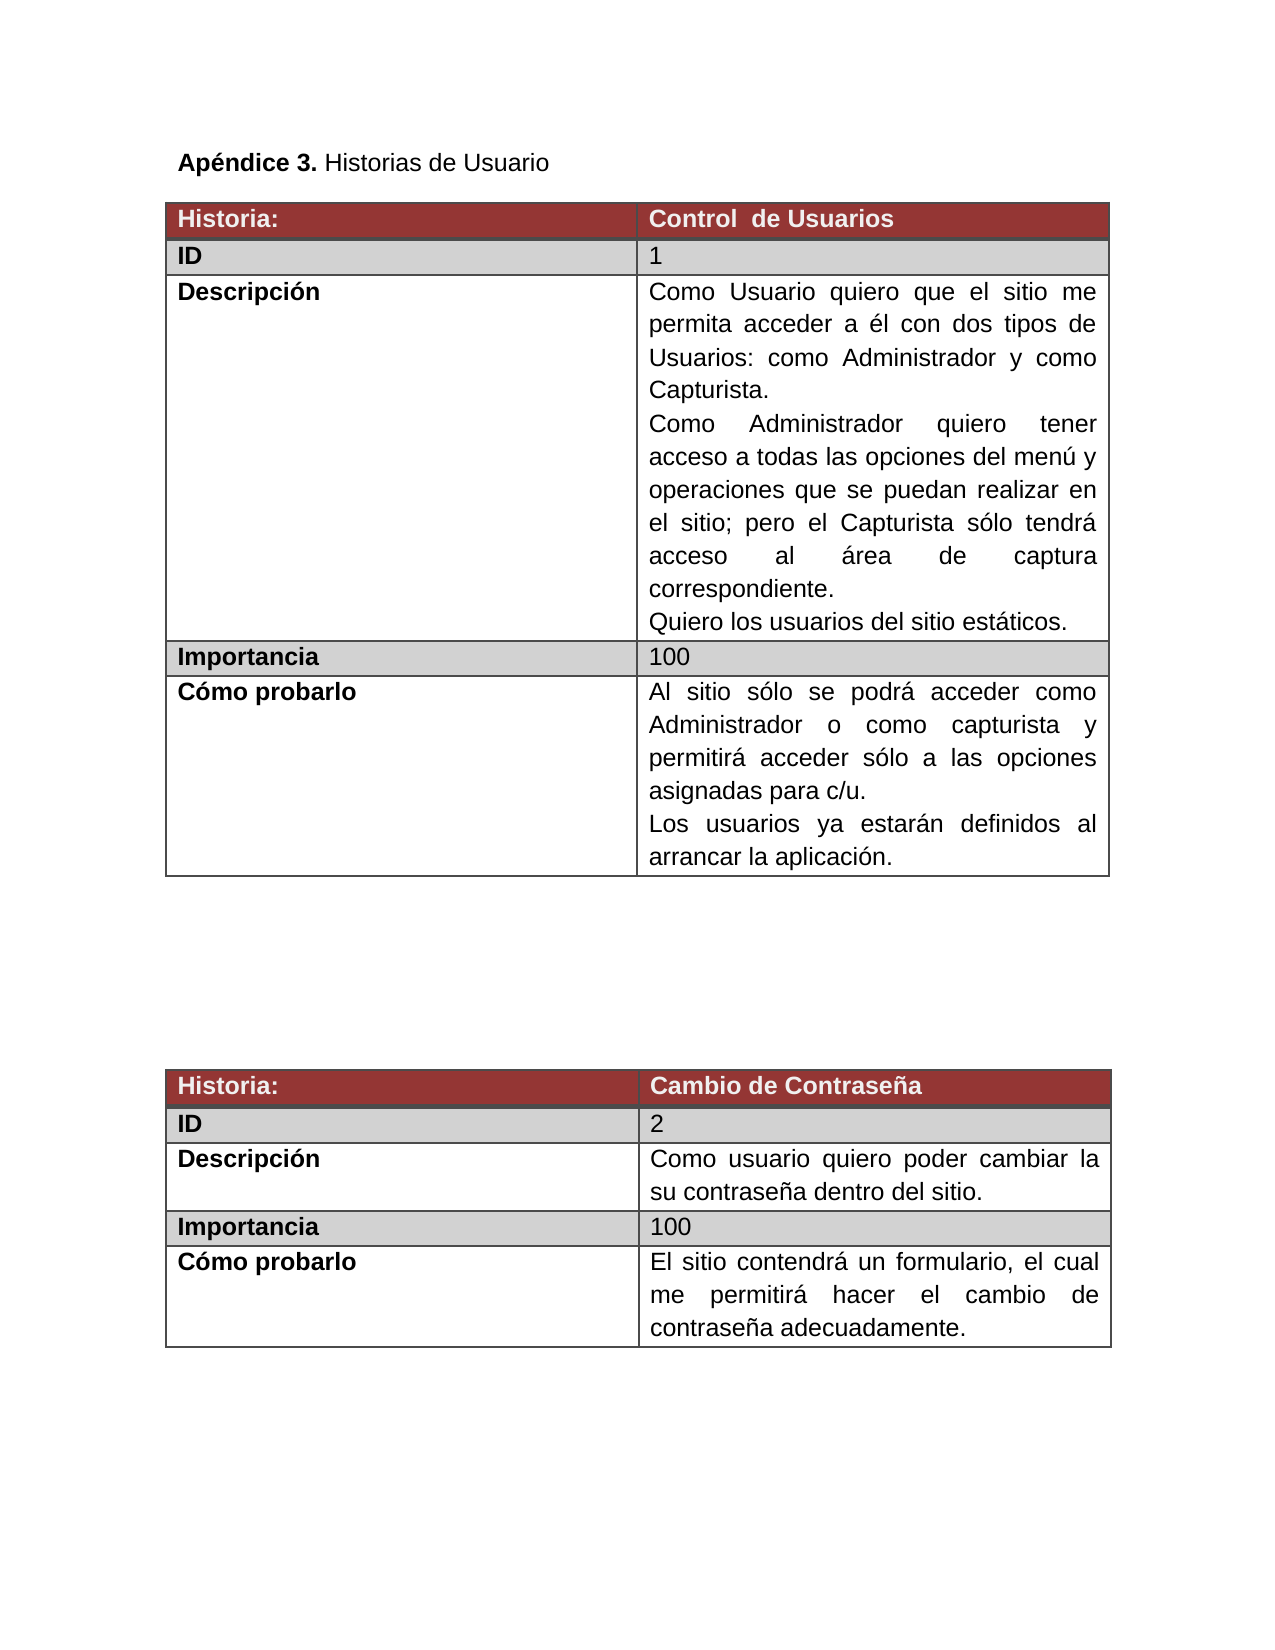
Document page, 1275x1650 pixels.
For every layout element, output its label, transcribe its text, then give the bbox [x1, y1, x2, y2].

table_cell 100 [638, 642, 1108, 675]
table_header Historia: [167, 1071, 638, 1104]
table_cell Como Usuario quiero que el sitio me permita acceder a él con dos tipos de Usuarios: como Administrador y como Capturista. Como Administrador quiero tener acceso a todas las opciones del menú y operaciones que se puedan realizar en el sitio; pero el Capturista sólo tendrá acceso al área de captura correspondiente. Quiero los usuarios del sitio estáticos. [638, 276, 1108, 640]
table_cell ID [167, 1109, 638, 1142]
table_cell ID [167, 241, 636, 274]
table_cell Al sitio sólo se podrá acceder como Administrador o como capturista y permitirá acceder sólo a las opciones asignadas para c/u. Los usuarios ya estarán definidos al arrancar la aplicación. [638, 677, 1108, 875]
table_cell Cómo probarlo [167, 677, 636, 875]
table_cell 100 [640, 1212, 1110, 1245]
table_cell 1 [638, 241, 1108, 274]
table_cell Importancia [167, 1212, 638, 1245]
table_cell 2 [640, 1109, 1110, 1142]
table_header Control de Usuarios [638, 204, 1108, 237]
table_cell Cómo probarlo [167, 1247, 638, 1346]
table_cell Importancia [167, 642, 636, 675]
table_cell Descripción [167, 1144, 638, 1210]
text Apéndice 3. Historias de Usuario [177, 148, 1098, 176]
table_cell Como usuario quiero poder cambiar la su contraseña dentro del sitio. [640, 1144, 1110, 1210]
table_cell El sitio contendrá un formulario, el cual me permitirá hacer el cambio de contraseña adecuadamente. [640, 1247, 1110, 1346]
table_header Historia: [167, 204, 636, 237]
table_header Cambio de Contraseña [640, 1071, 1110, 1104]
table_cell Descripción [167, 276, 636, 640]
